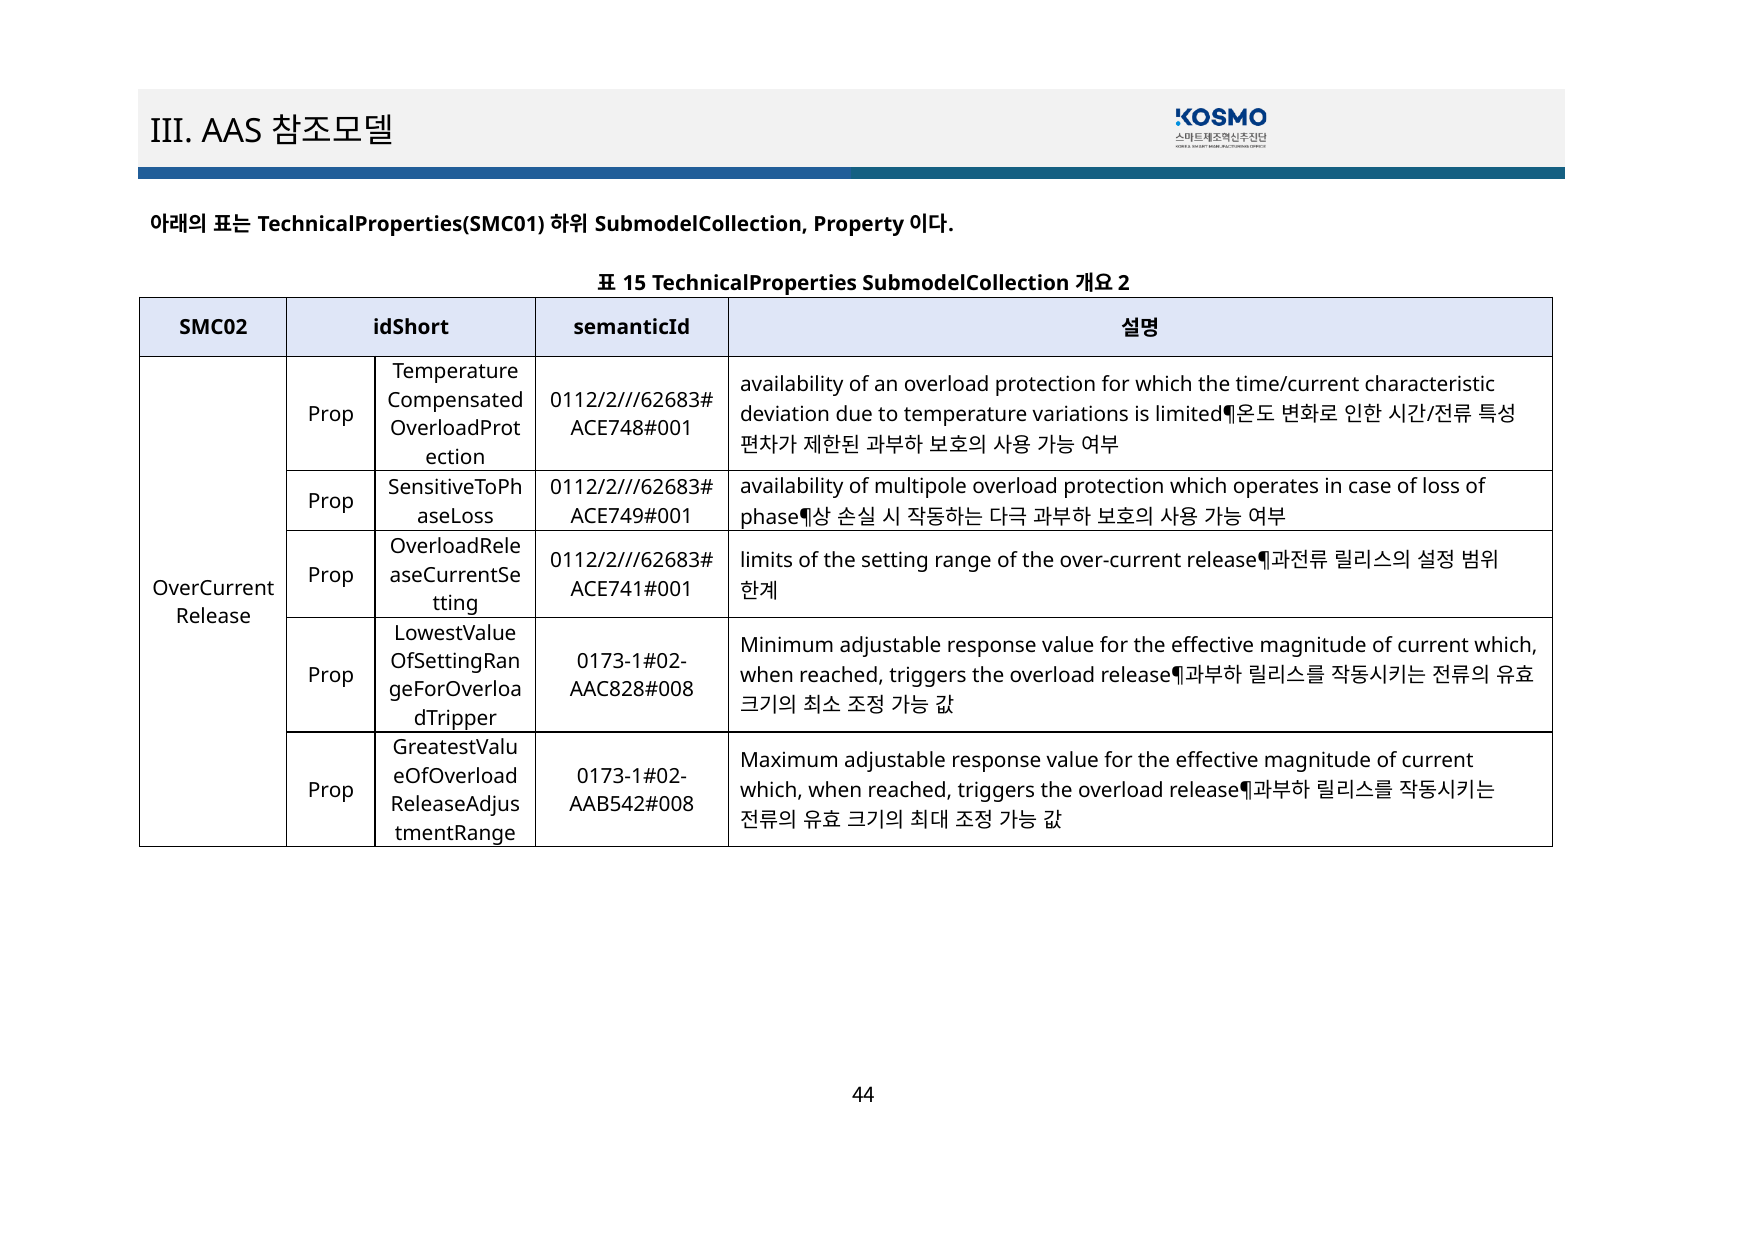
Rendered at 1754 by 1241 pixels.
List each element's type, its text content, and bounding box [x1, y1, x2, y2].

table_cell Prop [287, 357, 374, 470]
table_cell GreatestValueOfOverloadReleaseAdjustmentRange [376, 733, 535, 846]
table_cell OverloadReleaseCurrentSetting [376, 531, 535, 617]
table_cell OverCurrentRelease [140, 357, 286, 846]
table_header idShort [287, 298, 535, 356]
table_cell 0112/2///62683#ACE749#001 [536, 471, 728, 530]
table_cell 0173-1#02-AAC828#008 [536, 618, 728, 731]
table_cell SensitiveToPhaseLoss [376, 471, 535, 530]
table_cell 0173-1#02-AAB542#008 [536, 733, 728, 846]
table_cell Prop [287, 618, 374, 731]
table_cell LowestValueOfSettingRangeForOverloadTripper [376, 618, 535, 731]
table_cell limits of the setting range of the over-current release¶과전류 릴리스의 설정 범위 한계 [729, 531, 1552, 617]
table_cell Prop [287, 471, 374, 530]
table_cell Maximum adjustable response value for the effective magnitude of current which, when reached, triggers the overload release¶과부하 릴리스를 작동시키는 전류의 유효 크기의 최대 조정 가능 값 [729, 733, 1552, 846]
table_cell TemperatureCompensatedOverloadProtection [376, 357, 535, 470]
table_cell 0112/2///62683#ACE748#001 [536, 357, 728, 470]
table_cell availability of multipole overload protection which operates in case of loss of phase¶상 손실 시 작동하는 다극 과부하 보호의 사용 가능 여부 [729, 471, 1552, 530]
table_header SMC02 [140, 298, 286, 356]
table_cell availability of an overload protection for which the time/current characteristic deviation due to temperature variations is limited¶온도 변화로 인한 시간/전류 특성 편차가 제한된 과부하 보호의 사용 가능 여부 [729, 357, 1552, 470]
text 아래의 표는 TechnicalProperties(SMC01) 하위 SubmodelCollection, Property 이다. [150, 207, 1577, 238]
table_cell Prop [287, 733, 374, 846]
table_header semanticId [536, 298, 728, 356]
table_cell Minimum adjustable response value for the effective magnitude of current which, when reached, triggers the overload release¶과부하 릴리스를 작동시키는 전류의 유효 크기의 최소 조정 가능 값 [729, 618, 1552, 731]
table_cell Prop [287, 531, 374, 617]
picture [1175, 108, 1267, 148]
table_cell 0112/2///62683#ACE741#001 [536, 531, 728, 617]
table_header 설명 [729, 298, 1552, 356]
